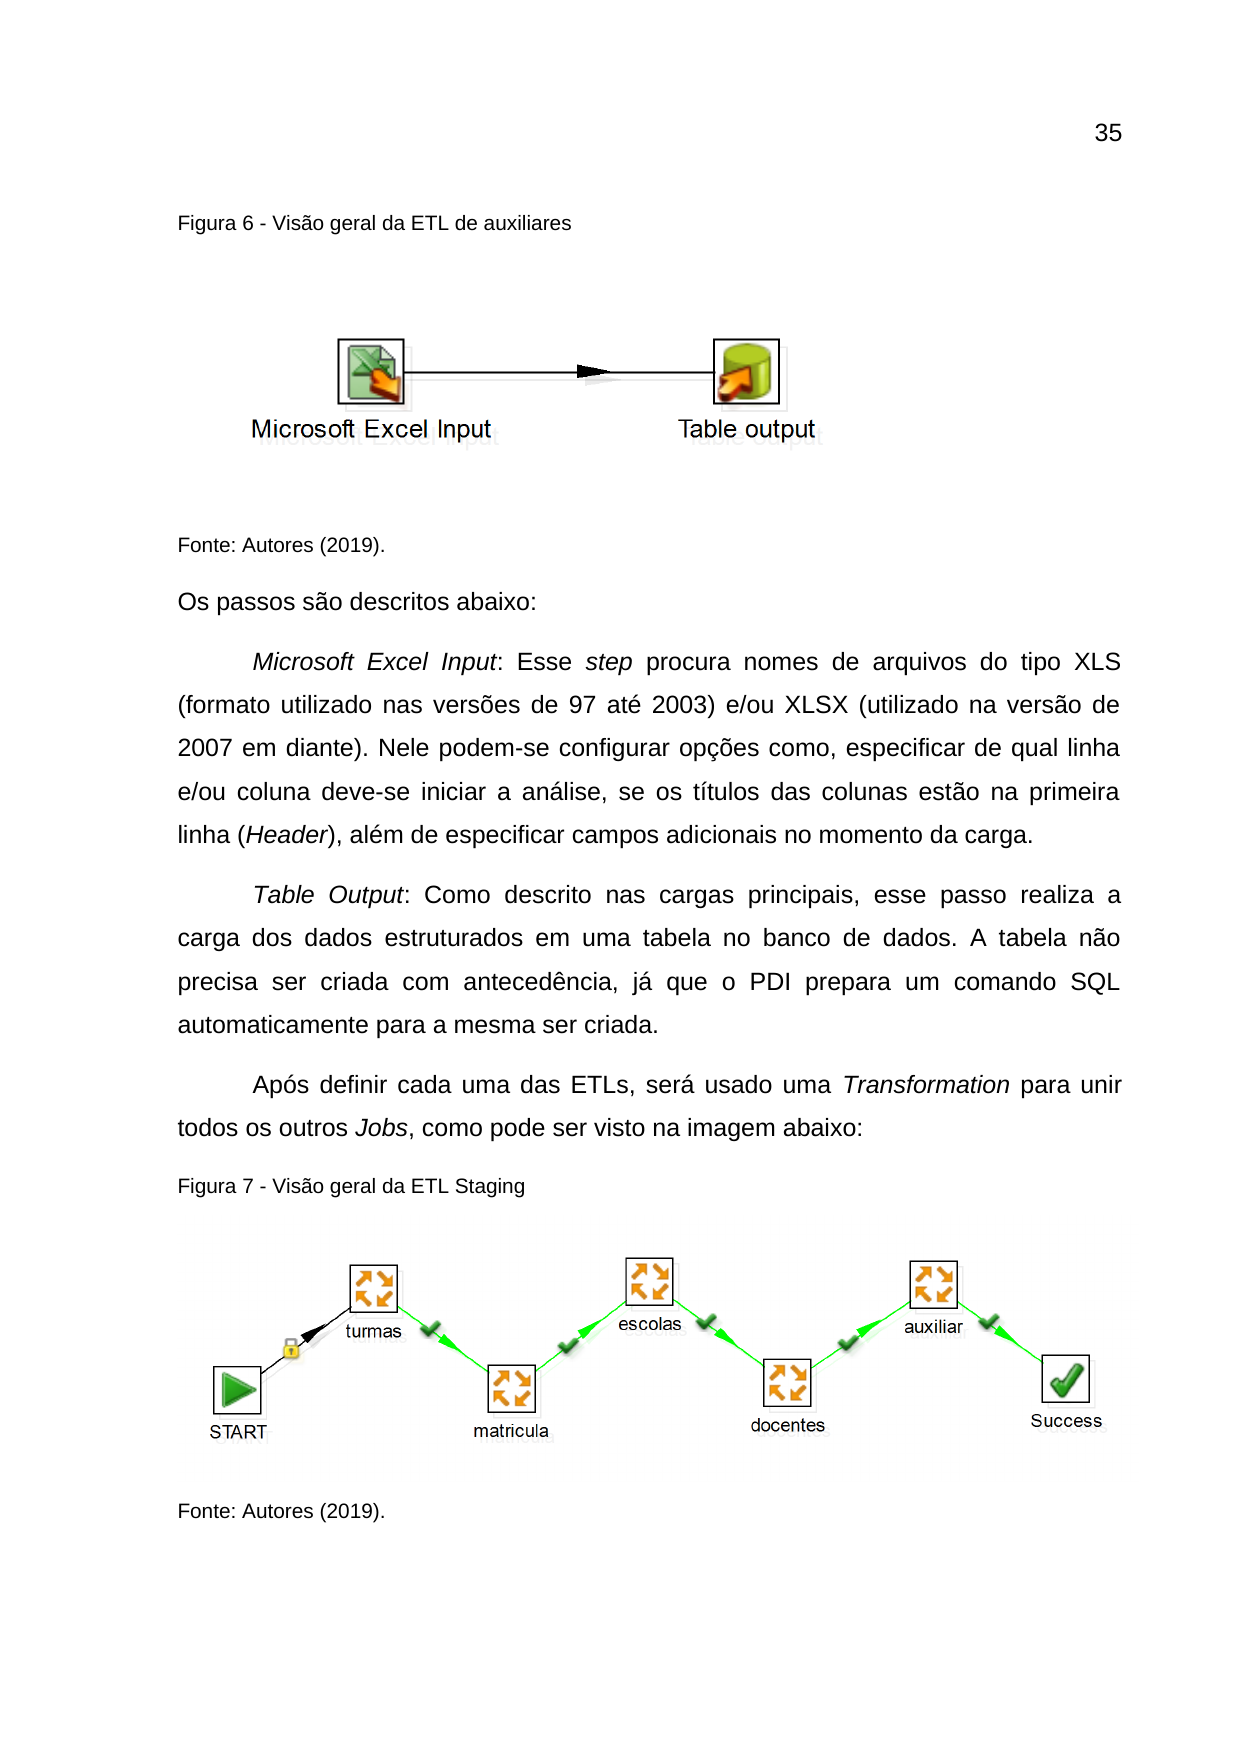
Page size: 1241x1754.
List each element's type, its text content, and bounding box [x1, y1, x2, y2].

picture [177, 1215, 1139, 1482]
text Figura 6 - Visão geral da ETL de auxiliares [177, 211, 1122, 234]
picture [177, 252, 916, 516]
text Table Output: Como descrito nas cargas principais, esse passo realiza a carga dos dados estruturados em uma tabela no banco de dados. A tabela não precisa ser criada com antecedência, já que o PDI prepara um comando SQL automaticamente para a mesma ser criada. [177, 880, 1122, 1038]
text Fonte: Autores (2019). [177, 1499, 1122, 1523]
text Microsoft Excel Input: Esse step procura nomes de arquivos do tipo XLS (formato utilizado nas versões de 97 até 2003) e/ou XLSX (utilizado na versão de 2007 em diante). Nele podem-se configurar opções como, especificar de qual linha e/ou coluna deve-se iniciar a análise, se os títulos das colunas estão na primeira linha (Header), além de especificar campos adicionais no momento da carga. [177, 647, 1122, 848]
text Fonte: Autores (2019). [177, 533, 1122, 557]
text Após definir cada uma das ETLs, será usado uma Transformation para unir todos os outros Jobs, como pode ser visto na imagem abaixo: [177, 1070, 1122, 1142]
text Figura 7 - Visão geral da ETL Staging [177, 1174, 1122, 1198]
text Os passos são descritos abaixo: [177, 586, 1122, 615]
